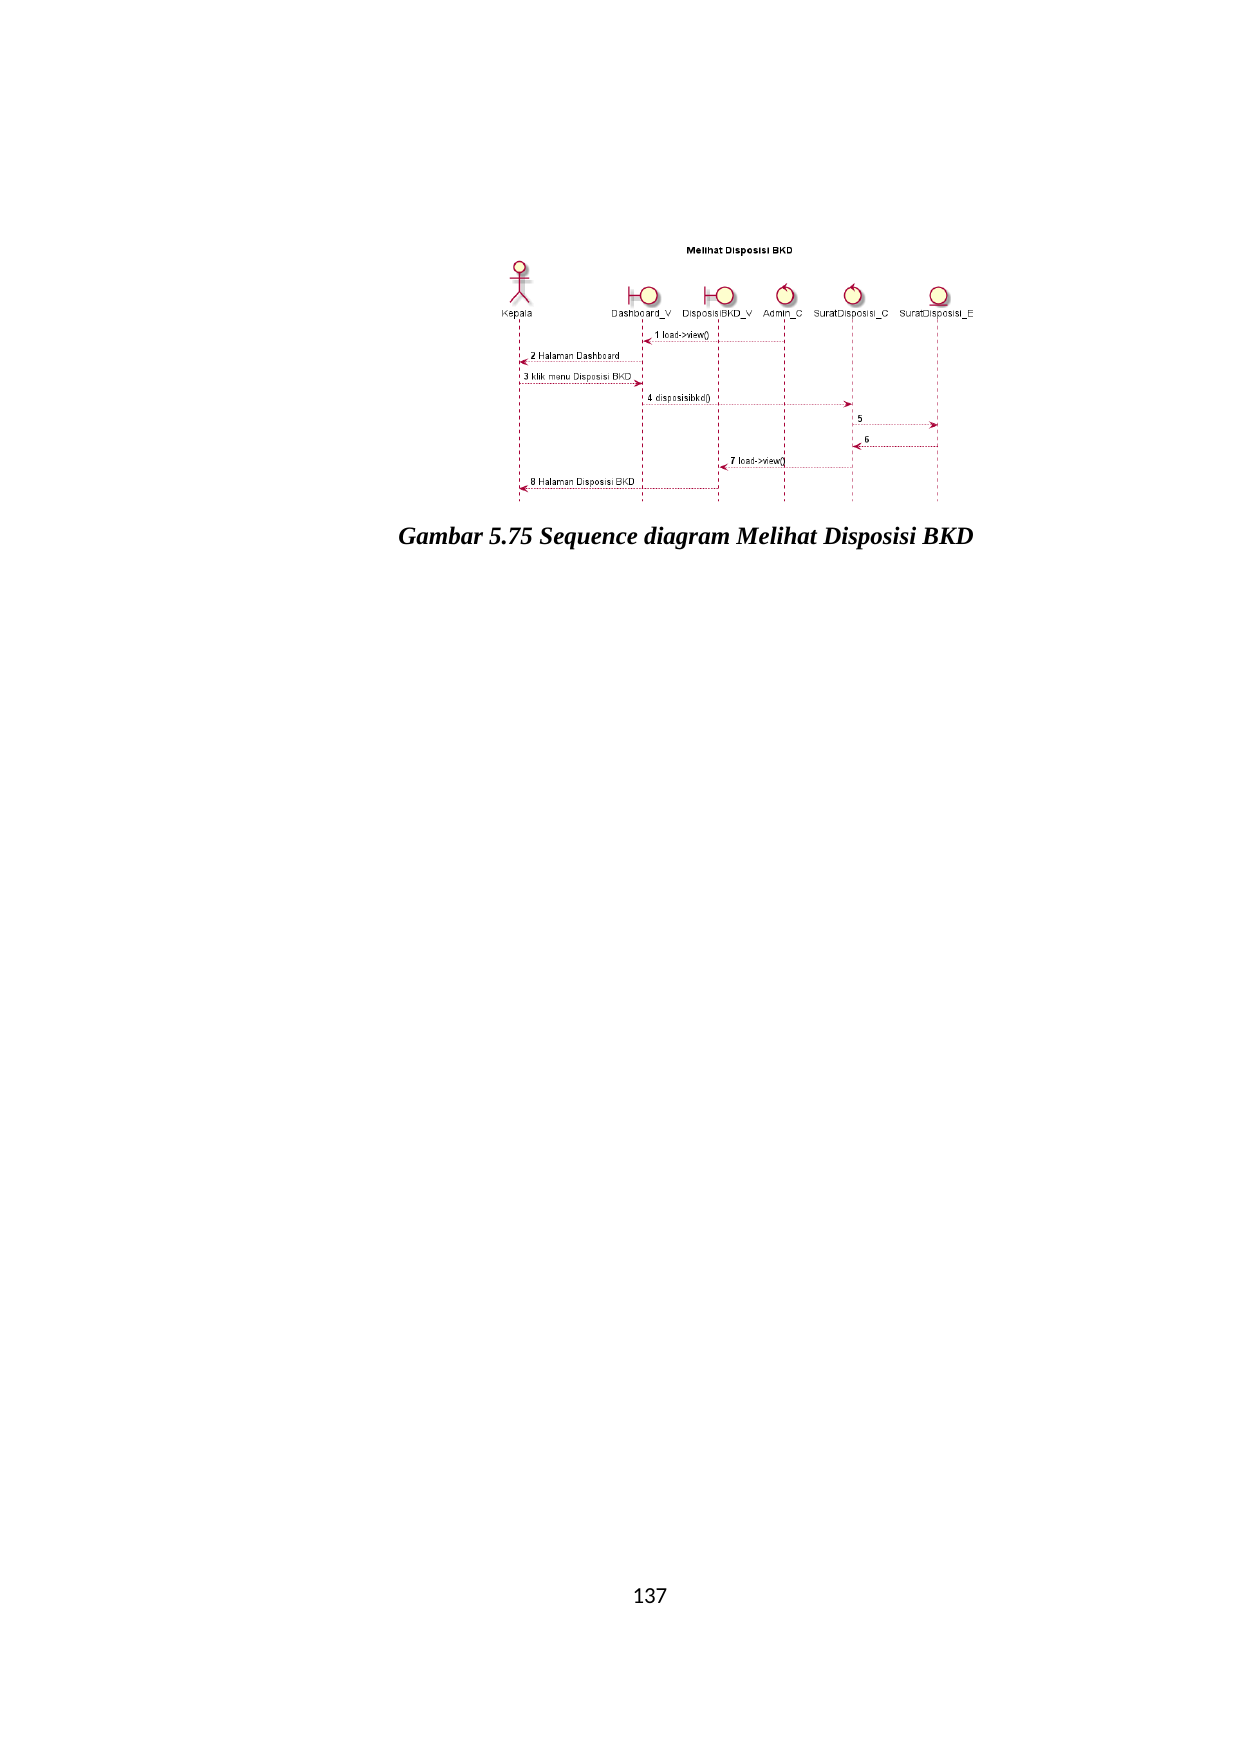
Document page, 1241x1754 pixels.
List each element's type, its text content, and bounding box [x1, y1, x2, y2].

text Gambar 5.75 Sequence diagram Melihat Disposisi BKD [311, 521, 1063, 550]
picture [496, 236, 980, 508]
